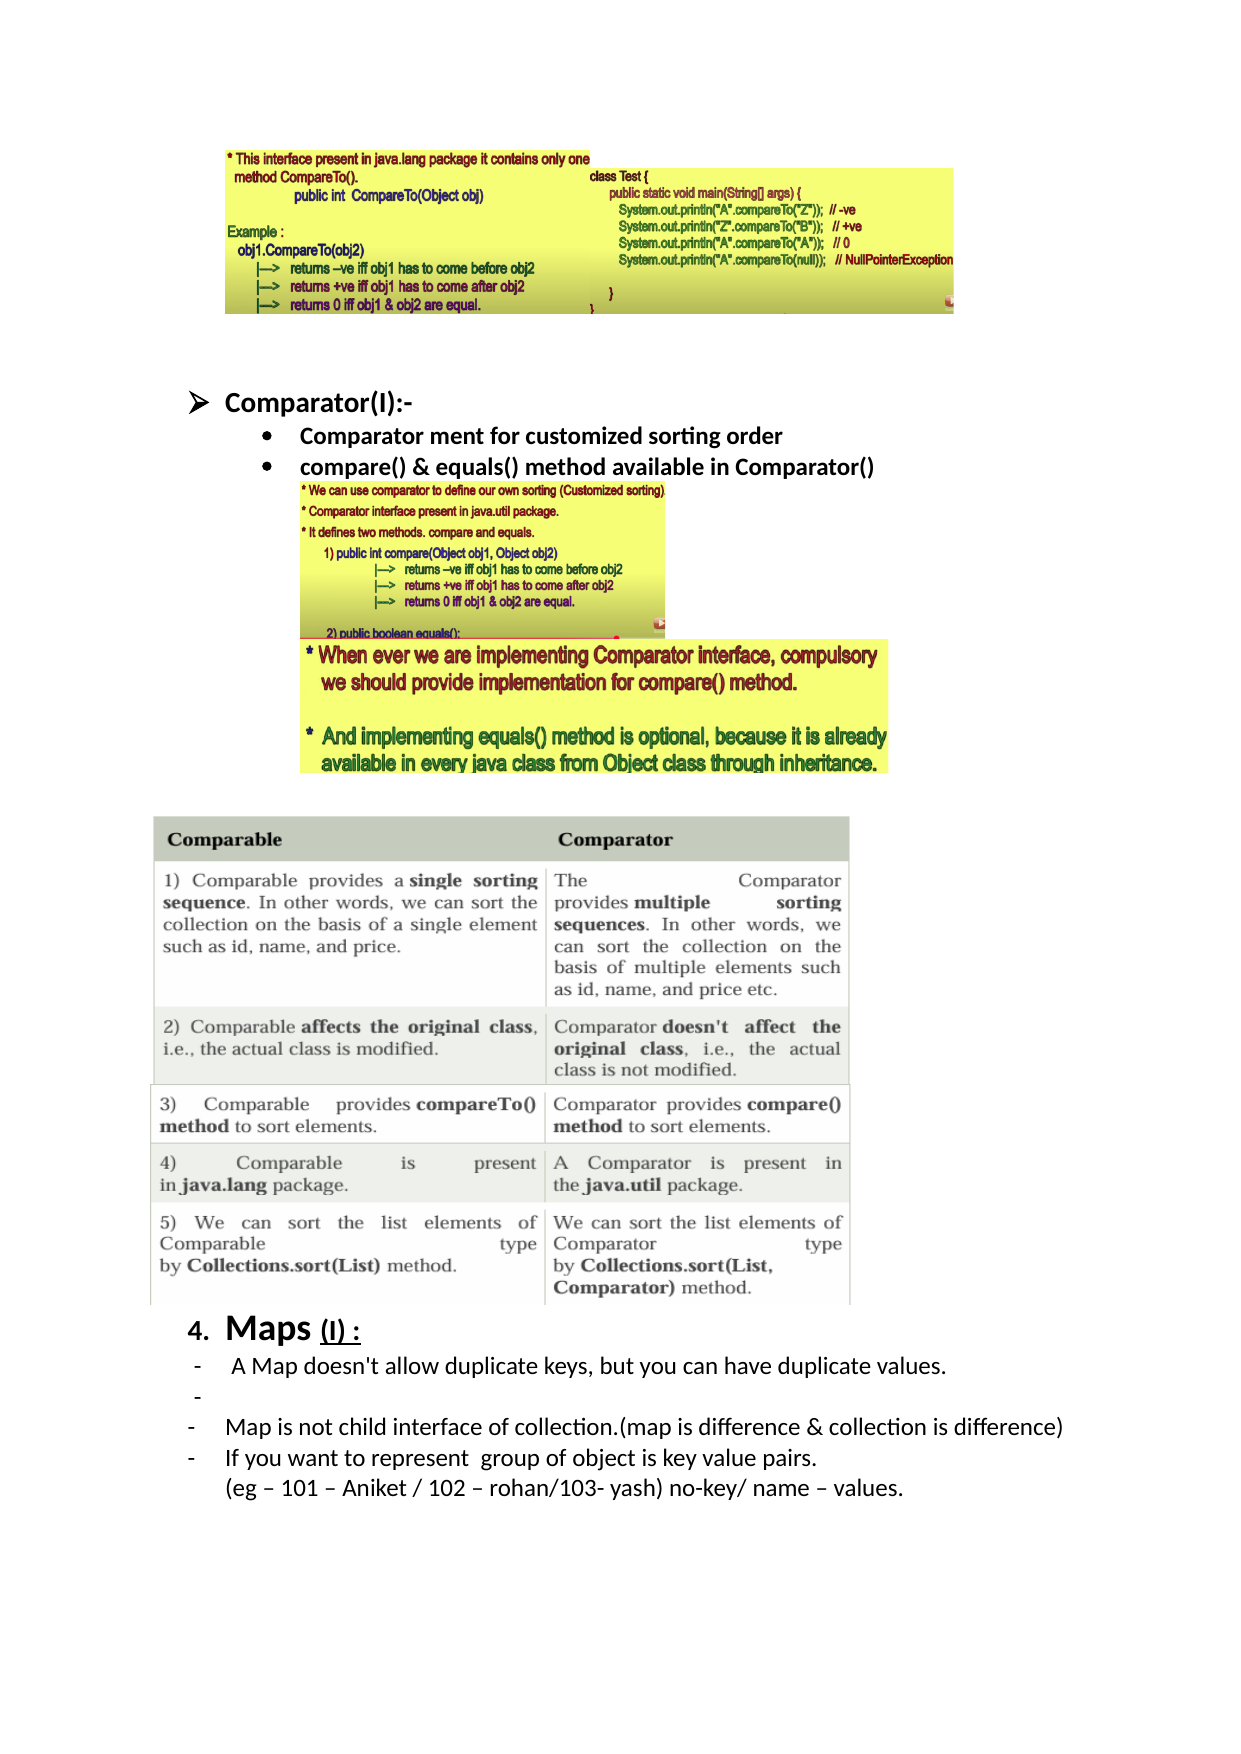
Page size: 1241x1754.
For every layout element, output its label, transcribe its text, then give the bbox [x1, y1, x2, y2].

list Maps (I) : [187, 1304, 1090, 1350]
list A Map doesn't allow duplicate keys, but you can have duplicate values. [194, 1350, 1090, 1381]
list Map is not child interface of collection.(map is difference & collection is difference) [187, 1411, 1090, 1442]
list Comparator ment for customized sorting order [262, 420, 1090, 451]
picture [150, 808, 853, 1305]
picture [300, 481, 889, 773]
list Comparator(I):- [187, 384, 1090, 420]
picture [225, 150, 954, 314]
text (eg – 101 – Aniket / 102 – rohan/103- yash) no-key/ name – values. [225, 1472, 1090, 1503]
list compare() & equals() method available in Comparator() [262, 451, 1090, 481]
list If you want to represent group of object is key value pairs. [187, 1442, 1090, 1472]
